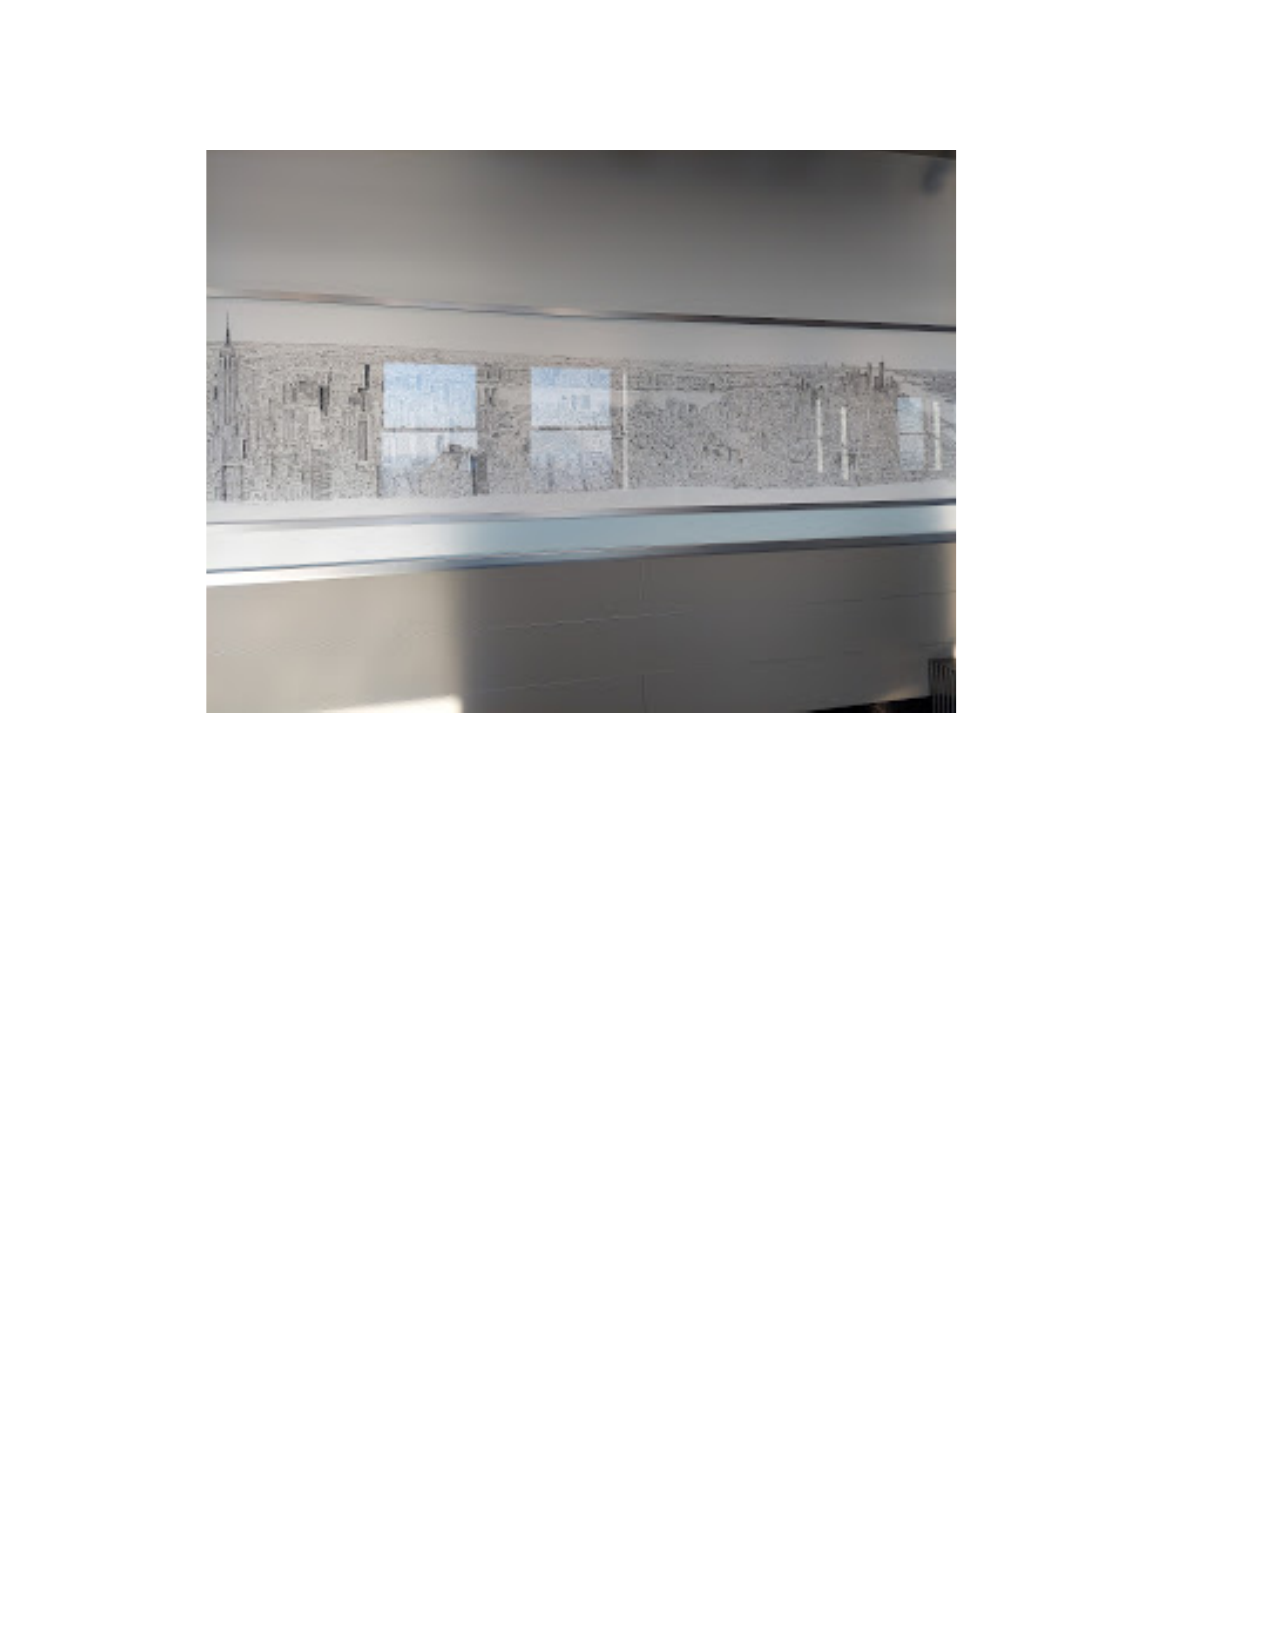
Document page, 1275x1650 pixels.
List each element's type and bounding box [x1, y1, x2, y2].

picture [206, 150, 957, 713]
